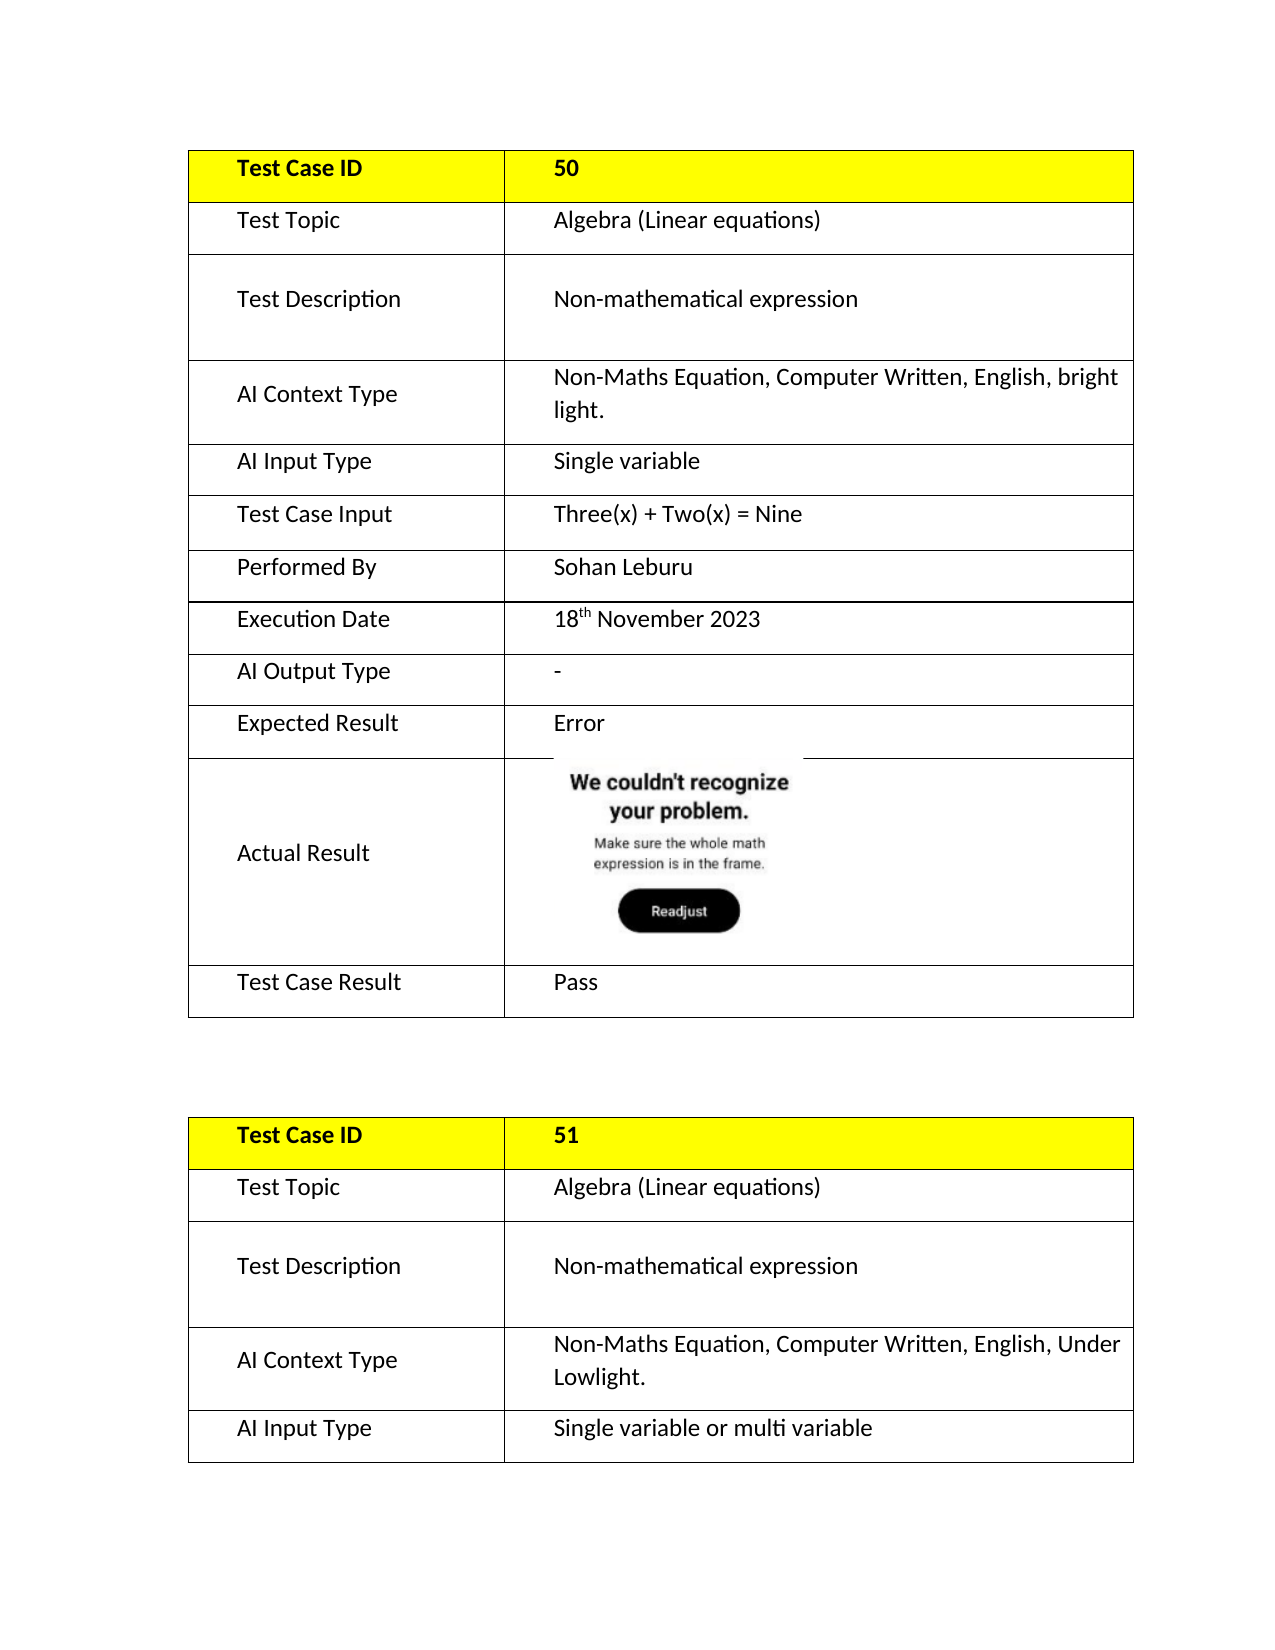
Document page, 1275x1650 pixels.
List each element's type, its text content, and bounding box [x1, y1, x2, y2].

picture [553, 758, 804, 946]
table_cell Single variable [505, 445, 1133, 495]
table_cell Test Case Input [189, 496, 504, 549]
table_cell Test Topic [189, 203, 504, 254]
table_header Test Case ID [189, 1118, 504, 1169]
table_cell Expected Result [189, 706, 504, 757]
table_cell Actual Result [189, 759, 504, 965]
table_header Test Case ID [189, 151, 504, 202]
table_cell AI Context Type [189, 361, 504, 443]
table_cell Pass [505, 966, 1133, 1017]
table_cell Algebra (Linear equations) [505, 1170, 1133, 1221]
table_header 51 [505, 1118, 1133, 1169]
table_cell 18th November 2023 [505, 603, 1133, 653]
table_cell Three(x) + Two(x) = Nine [505, 496, 1133, 549]
table_cell Error [505, 706, 1133, 757]
table_cell Single variable or multi variable [505, 1411, 1133, 1462]
table_cell [505, 759, 1133, 965]
table_cell AI Input Type [189, 1411, 504, 1462]
table_cell Non-Maths Equation, Computer Written, English, Under Lowlight. [505, 1328, 1133, 1410]
table_cell - [505, 655, 1133, 705]
table_cell AI Context Type [189, 1328, 504, 1410]
table_cell AI Output Type [189, 655, 504, 705]
table_cell Non-mathematical expression [505, 1222, 1133, 1327]
table_cell Performed By [189, 551, 504, 601]
table_cell AI Input Type [189, 445, 504, 495]
table_cell Test Description [189, 1222, 504, 1327]
table_cell Non-Maths Equation, Computer Written, English, bright light. [505, 361, 1133, 443]
table_cell Test Description [189, 255, 504, 360]
table_cell Test Topic [189, 1170, 504, 1221]
table_cell Execution Date [189, 603, 504, 653]
table_cell Non-mathematical expression [505, 255, 1133, 360]
table_cell Algebra (Linear equations) [505, 203, 1133, 254]
table_cell Sohan Leburu [505, 551, 1133, 601]
table_cell Test Case Result [189, 966, 504, 1017]
table_header 50 [505, 151, 1133, 202]
